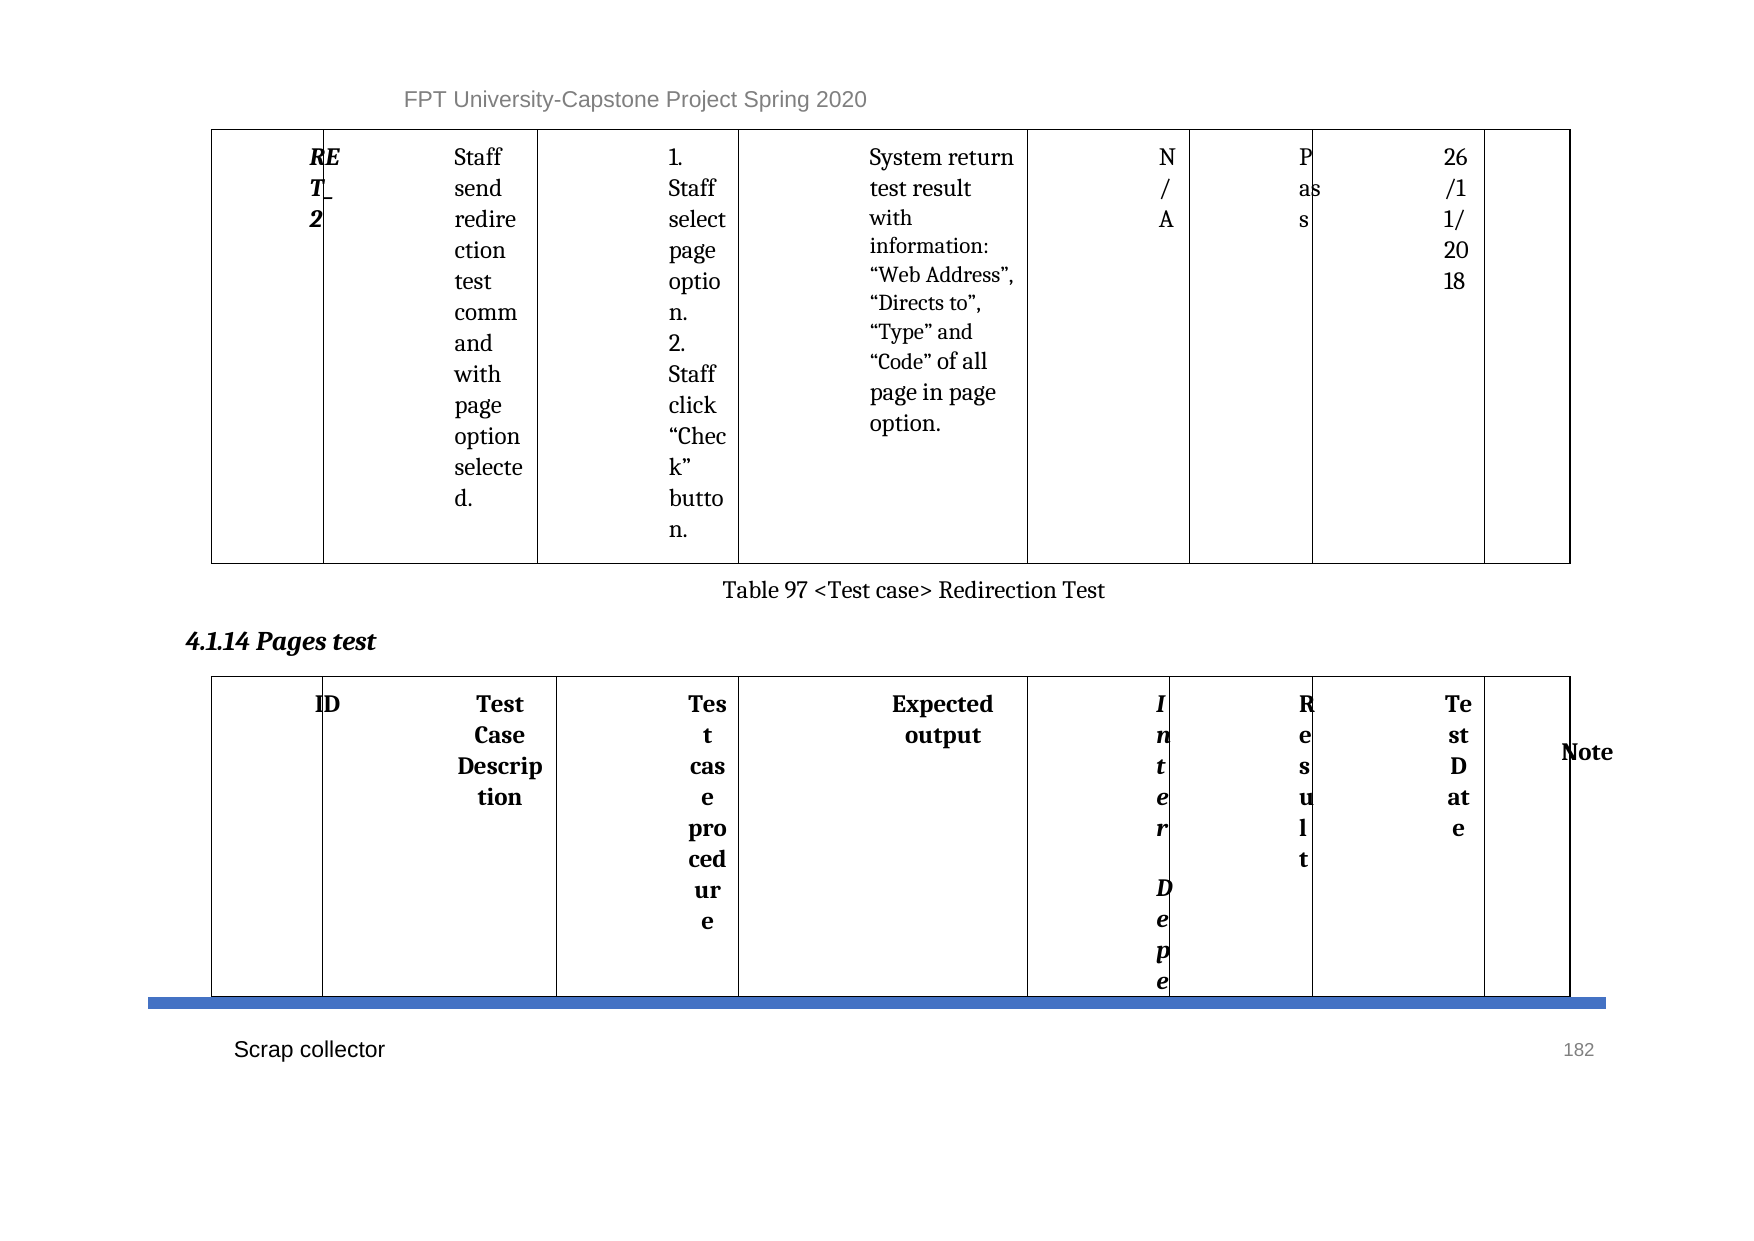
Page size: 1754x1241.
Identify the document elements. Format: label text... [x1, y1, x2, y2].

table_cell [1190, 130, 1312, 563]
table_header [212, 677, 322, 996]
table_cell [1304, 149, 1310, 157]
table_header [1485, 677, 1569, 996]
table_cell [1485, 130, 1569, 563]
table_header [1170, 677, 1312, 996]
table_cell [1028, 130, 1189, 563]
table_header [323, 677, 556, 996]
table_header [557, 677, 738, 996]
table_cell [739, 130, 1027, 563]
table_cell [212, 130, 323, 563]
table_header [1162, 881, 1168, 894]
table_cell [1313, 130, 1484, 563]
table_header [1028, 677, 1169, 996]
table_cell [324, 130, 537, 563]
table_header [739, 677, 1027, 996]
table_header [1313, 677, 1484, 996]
text 4.1.14 Pages test [185, 626, 1606, 657]
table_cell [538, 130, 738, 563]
